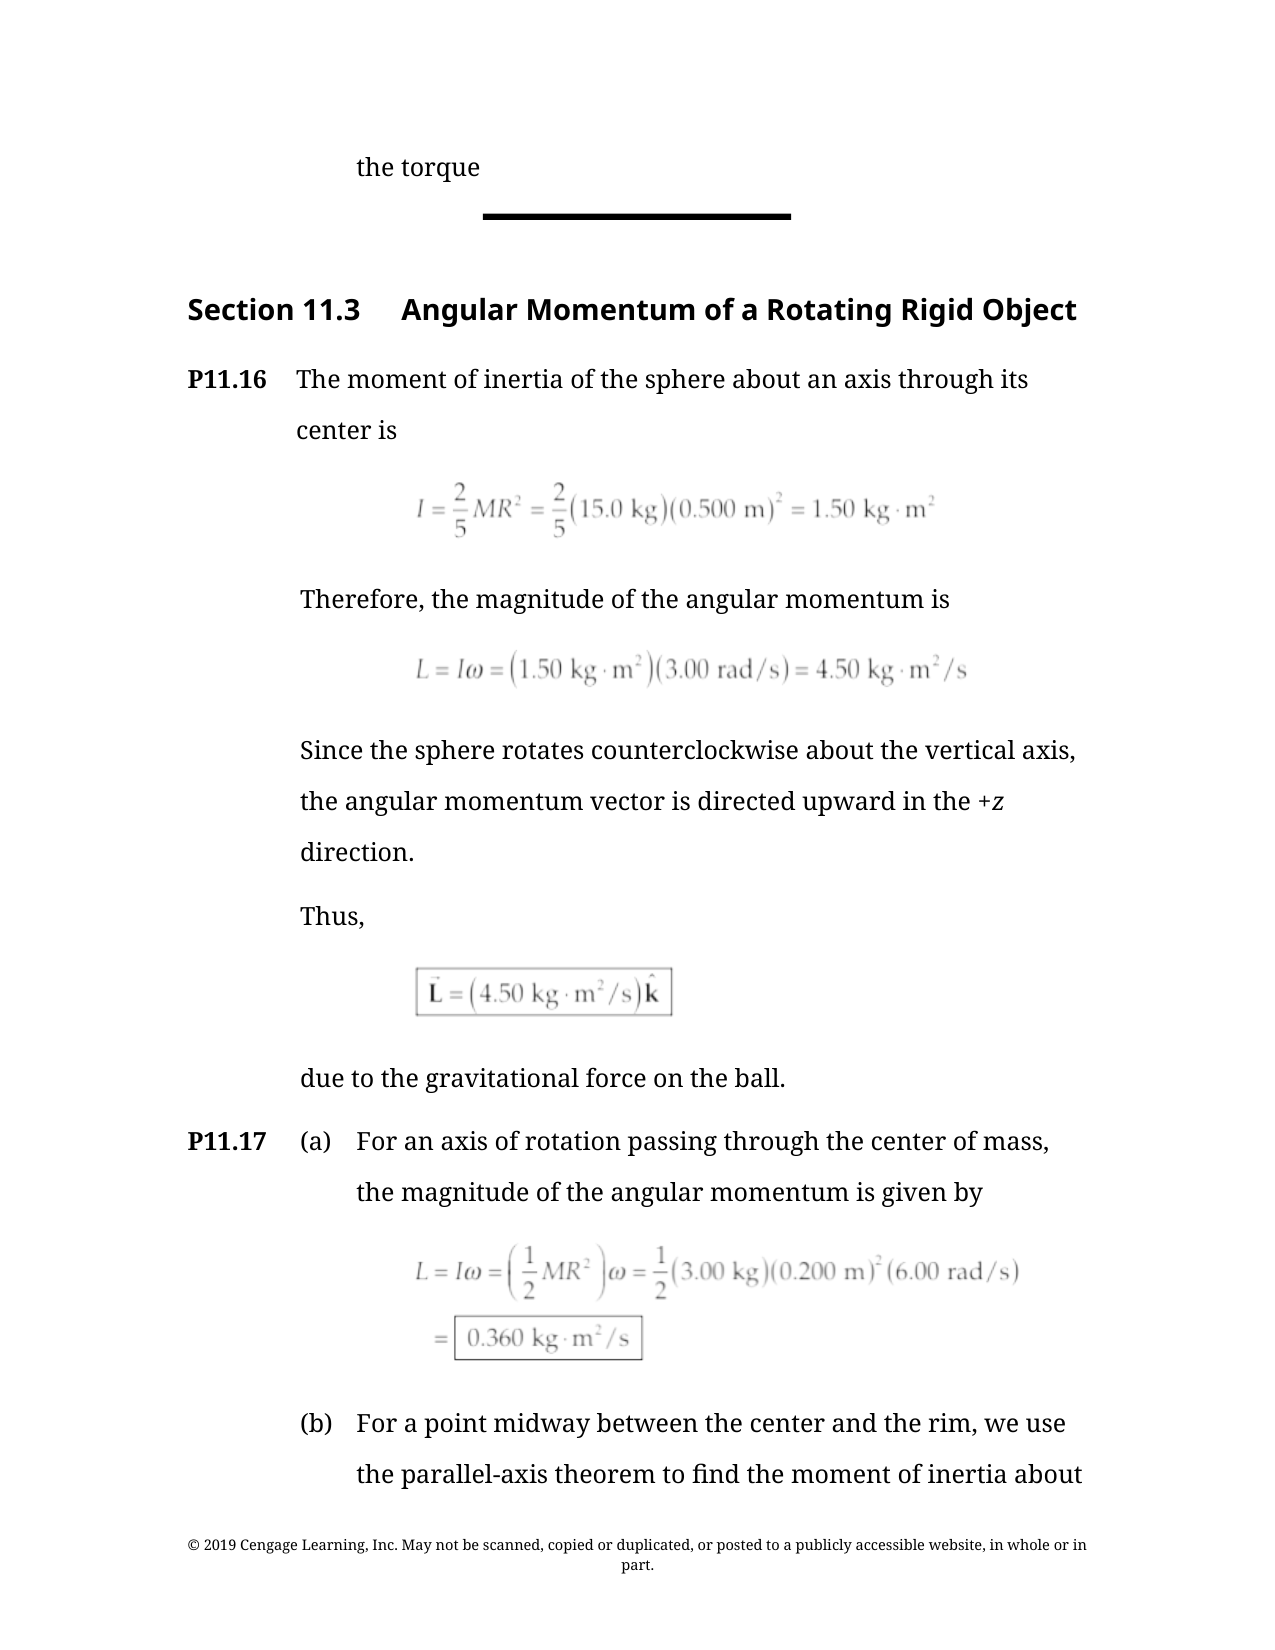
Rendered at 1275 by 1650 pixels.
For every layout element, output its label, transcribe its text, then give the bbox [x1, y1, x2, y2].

text Since the sphere rotates counterclockwise about the vertical axis, the angular momentum vector is directed upward in the +z direction. [187, 733, 1087, 869]
text P11.16 The moment of inertia of the sphere about an axis through its center is [187, 362, 1087, 447]
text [187, 1406, 1087, 1491]
text P11.17 (a) For an axis of rotation passing through the center of mass, the magnitude of the angular momentum is given by [187, 1124, 1087, 1209]
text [187, 150, 1087, 184]
text Section 11.3 Angular Momentum of a Rotating Rigid Object [187, 289, 1087, 329]
text Therefore, the magnitude of the angular momentum is [187, 582, 1087, 616]
text Thus, [187, 899, 1087, 933]
text due to the gravitational force on the ball. [187, 1060, 1087, 1094]
